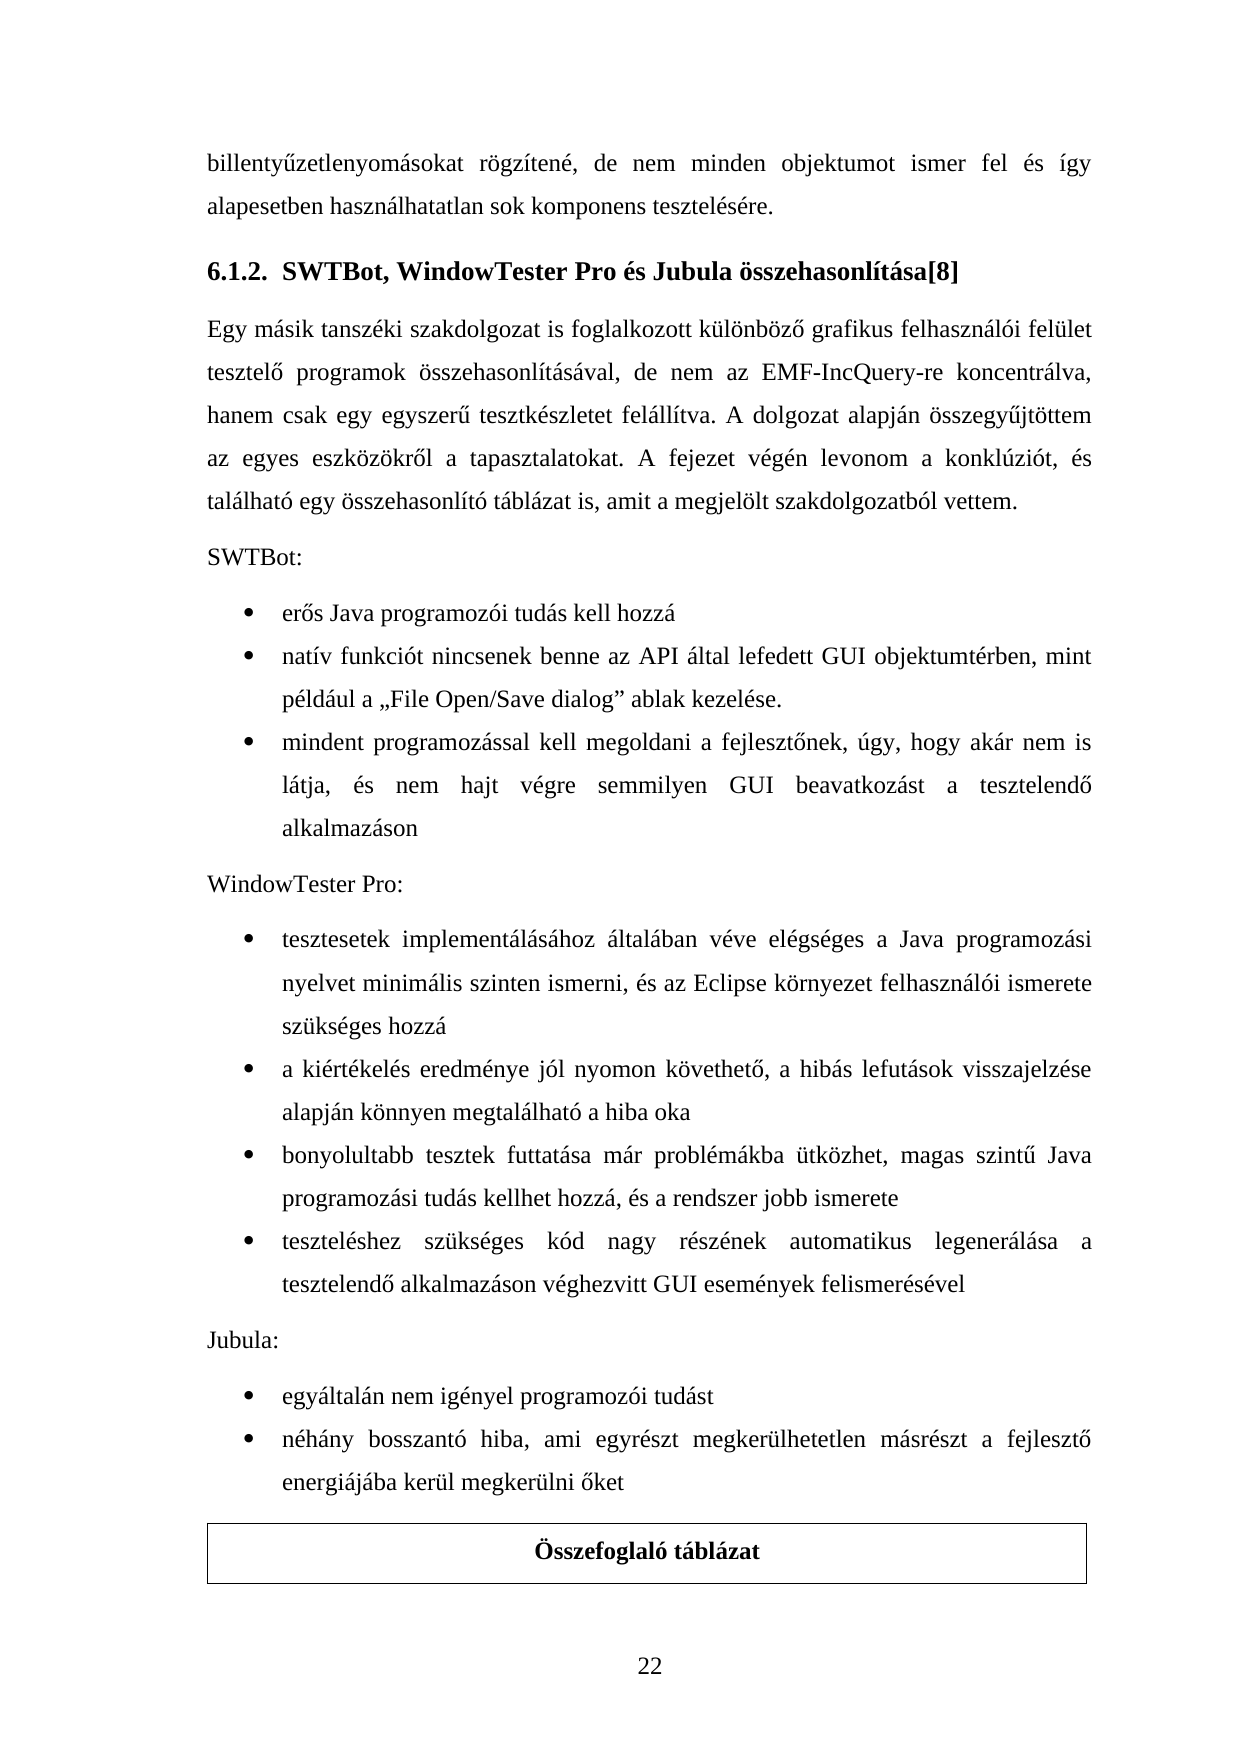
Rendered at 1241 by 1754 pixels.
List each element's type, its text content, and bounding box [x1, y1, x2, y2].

list natív funkciót nincsenek benne az API által lefedett GUI objektumtérben, mint például a „File Open/Save dialog” ablak kezelése. [244, 641, 1092, 713]
subtitle SWTBot, WindowTester Pro és Jubula összehasonlítása[8] [207, 255, 1092, 286]
list néhány bosszantó hiba, ami egyrészt megkerülhetetlen másrészt a fejlesztő energiájába kerül megkerülni őket [244, 1424, 1092, 1496]
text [207, 148, 1092, 219]
table_header Összefoglaló táblázat [208, 1524, 1086, 1583]
list egyáltalán nem igényel programozói tudást [244, 1381, 1092, 1409]
list bonyolultabb tesztek futtatása már problémákba ütközhet, magas szintű Java programozási tudás kellhet hozzá, és a rendszer jobb ismerete [244, 1140, 1092, 1212]
list a kiértékelés eredménye jól nyomon követhető, a hibás lefutások visszajelzése alapján könnyen megtalálható a hiba oka [244, 1054, 1092, 1126]
list erős Java programozói tudás kell hozzá [244, 598, 1092, 626]
list teszteléshez szükséges kód nagy részének automatikus legenerálása a tesztelendő alkalmazáson véghezvitt GUI események felismerésével [244, 1226, 1092, 1298]
text SWTBot: [207, 542, 1092, 571]
text WindowTester Pro: [207, 869, 1092, 898]
list tesztesetek implementálásához általában véve elégséges a Java programozási nyelvet minimális szinten ismerni, és az Eclipse környezet felhasználói ismerete szükséges hozzá [244, 924, 1092, 1039]
text Jubula: [207, 1325, 1092, 1354]
text Egy másik tanszéki szakdolgozat is foglalkozott különböző grafikus felhasználói felület tesztelő programok összehasonlításával, de nem az EMF-IncQuery-re koncentrálva, hanem csak egy egyszerű tesztkészletet felállítva. A dolgozat alapján összegyűjtöttem az egyes eszközökről a tapasztalatokat. A fejezet végén levonom a konklúziót, és található egy összehasonlító táblázat is, amit a megjelölt szakdolgozatból vettem. [207, 314, 1092, 515]
list mindent programozással kell megoldani a fejlesztőnek, úgy, hogy akár nem is látja, és nem hajt végre semmilyen GUI beavatkozást a tesztelendő alkalmazáson [244, 727, 1092, 842]
